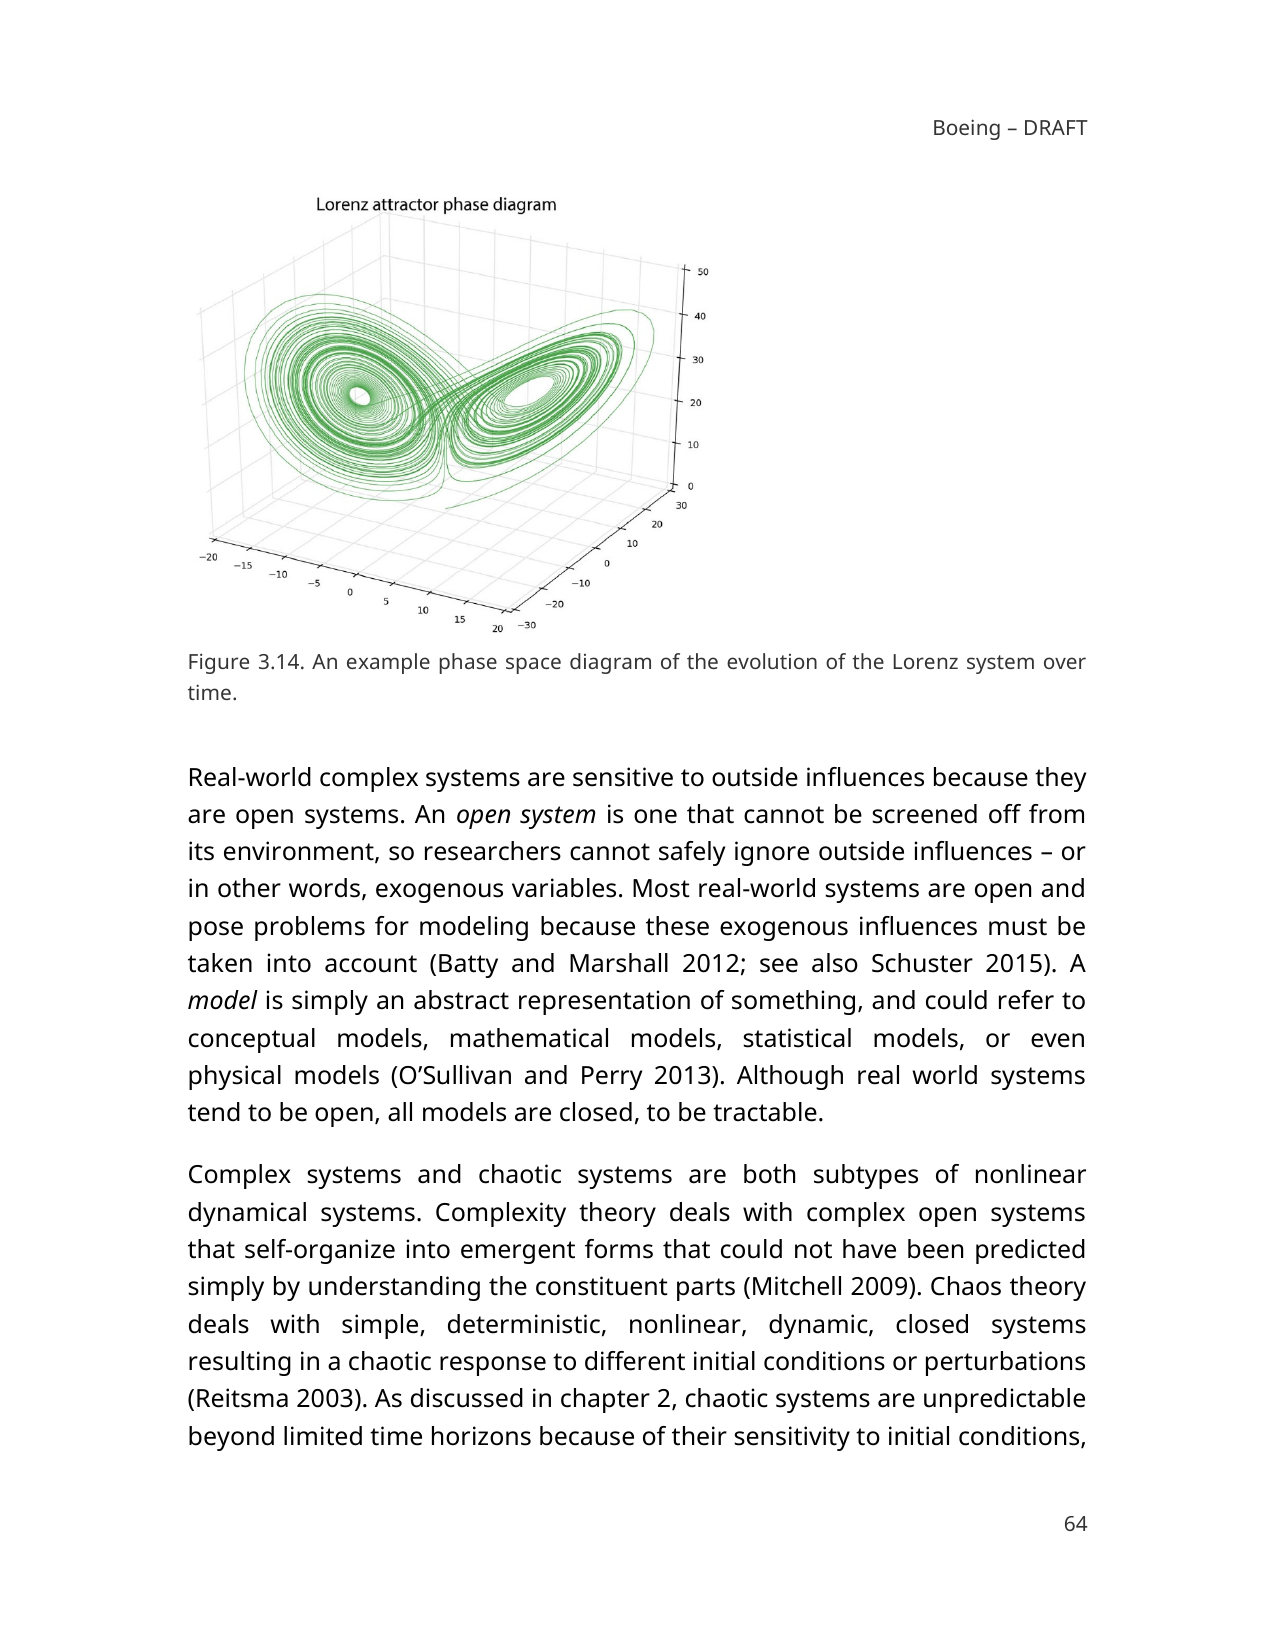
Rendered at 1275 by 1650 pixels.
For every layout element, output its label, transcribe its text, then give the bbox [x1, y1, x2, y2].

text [187, 1157, 1087, 1452]
text Real-world complex systems are sensitive to outside influences because they are open systems. An open system is one that cannot be screened off from its environment, so researchers cannot safely ignore outside influences – or in other words, exogenous variables. Most real-world systems are open and pose problems for modeling because these exogenous influences must be taken into account (Batty and Marshall 2012; see also Schuster 2015). A model is simply an abstract representation of something, and could refer to conceptual models, mathematical models, statistical models, or even physical models (O’Sullivan and Perry 2013). Although real world systems tend to be open, all models are closed, to be tractable. [187, 759, 1087, 1129]
picture [187, 187, 712, 647]
